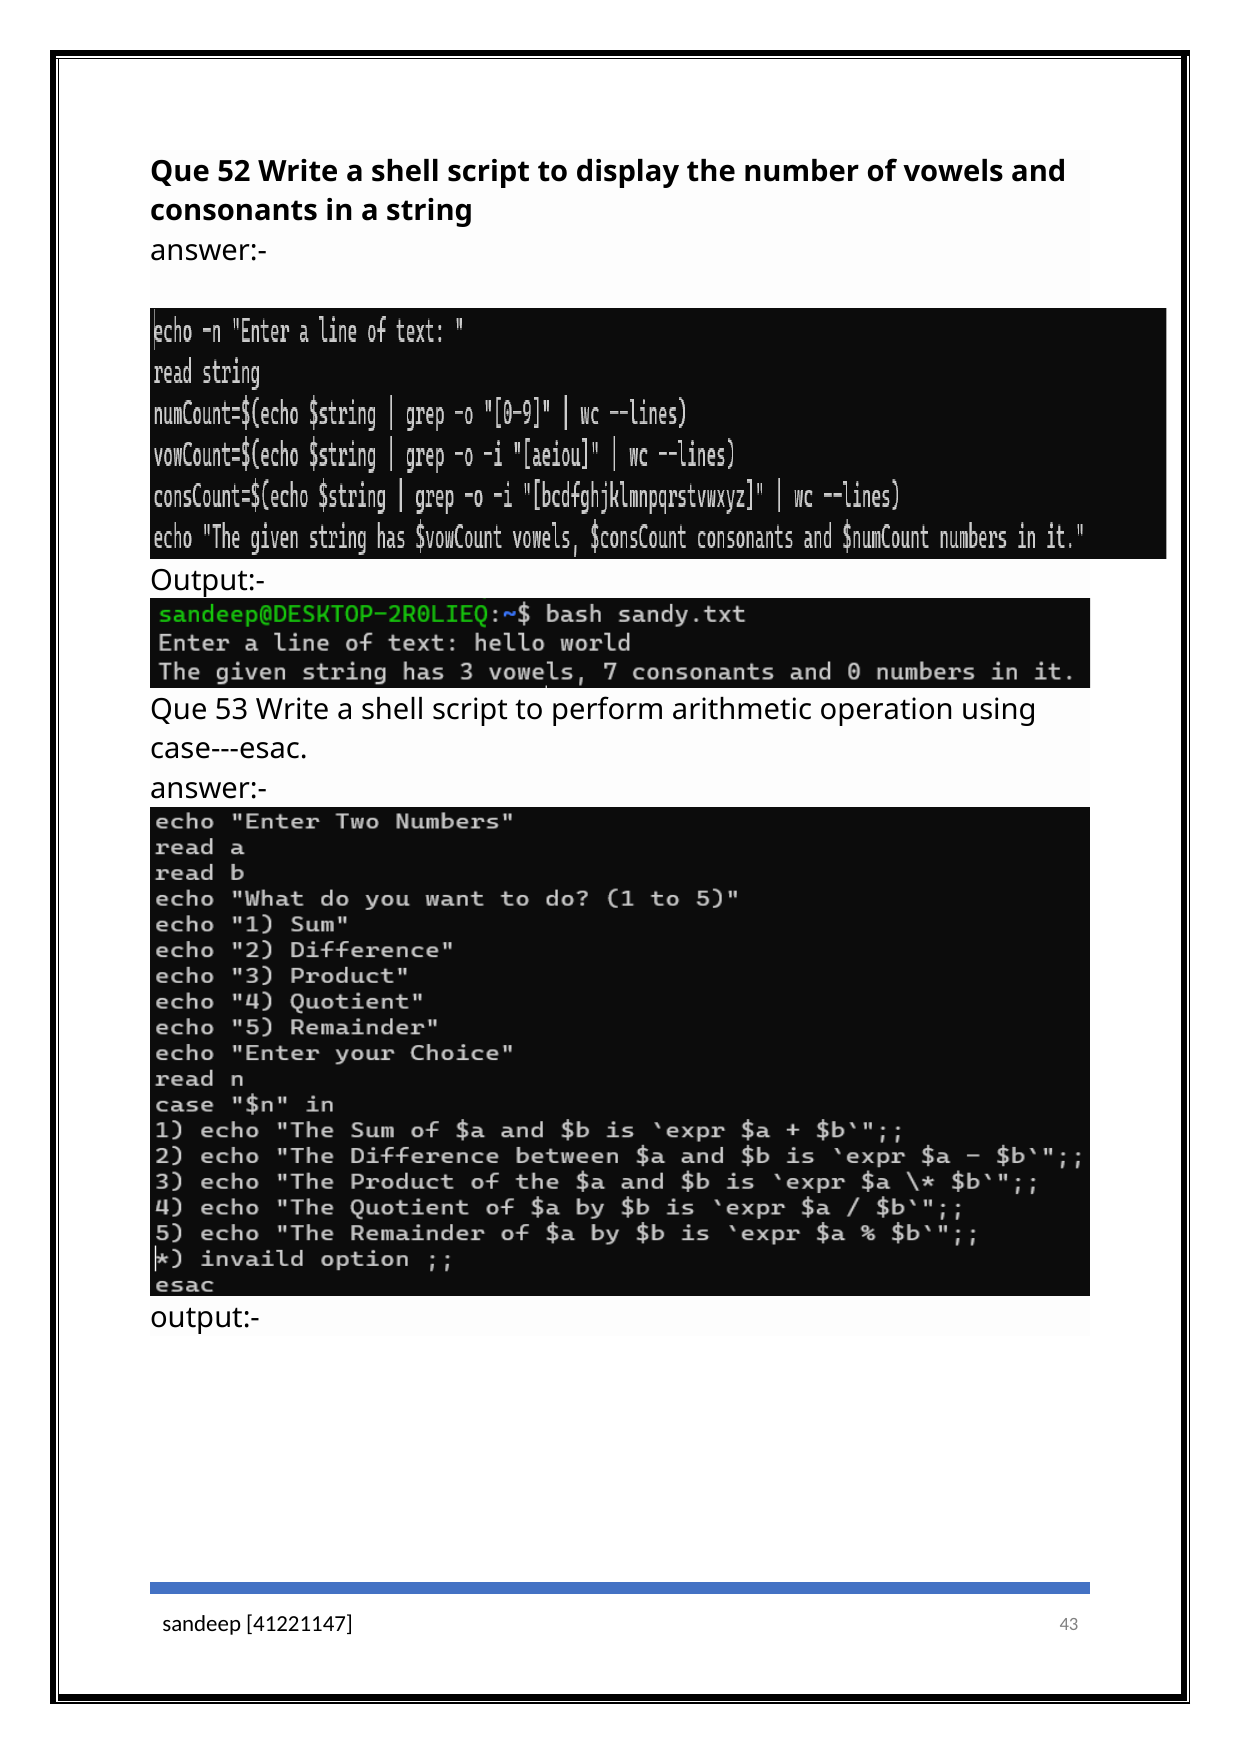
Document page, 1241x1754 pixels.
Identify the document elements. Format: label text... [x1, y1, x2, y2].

picture [150, 807, 1090, 1296]
text Que 52 Write a shell script to display the number of vowels and consonants in a string answer:- [150, 150, 1090, 269]
text Que 53 Write a shell script to perform arithmetic operation using case---esac. answer:- [150, 688, 1090, 807]
picture [150, 308, 1167, 559]
text output:- [150, 1296, 1090, 1336]
text Output:- [150, 559, 1090, 598]
picture [150, 598, 1091, 688]
